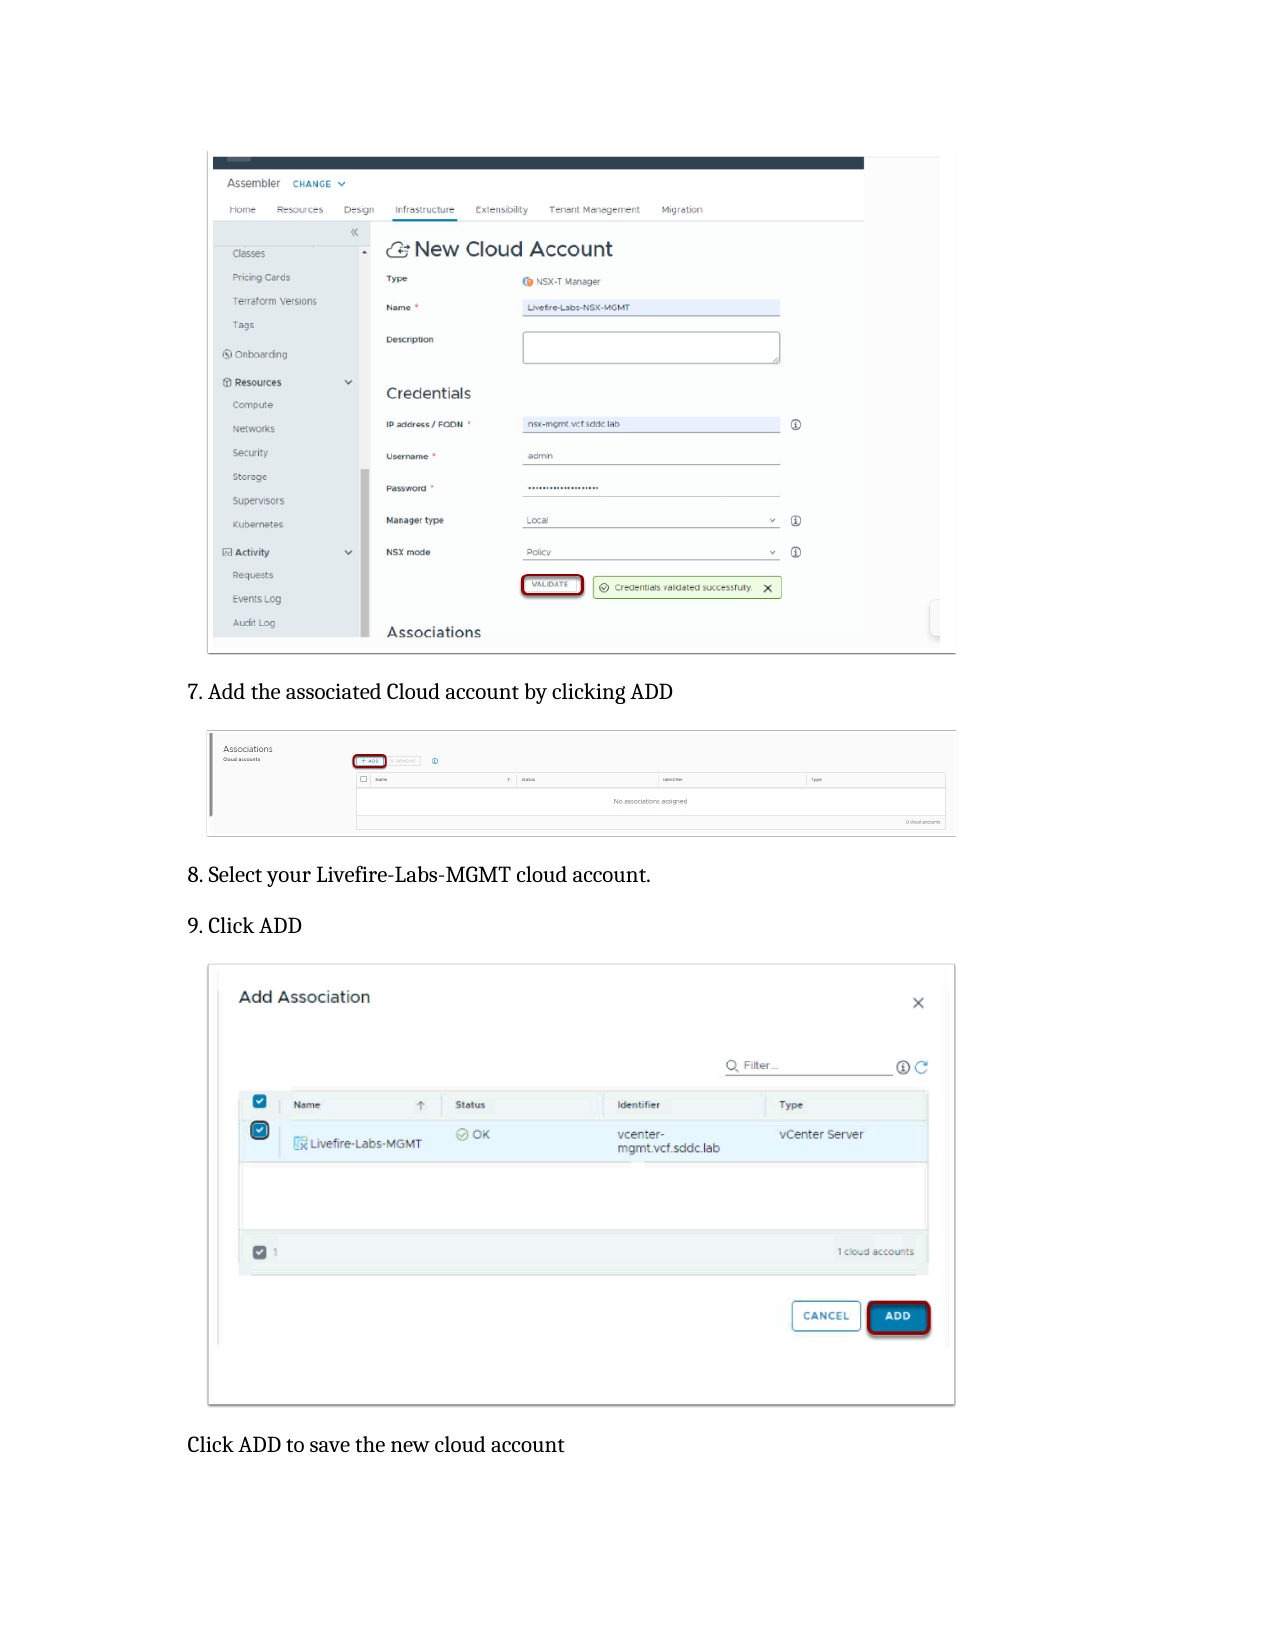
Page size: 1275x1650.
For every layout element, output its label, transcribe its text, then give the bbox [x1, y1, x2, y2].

text 9. Click ADD [187, 912, 1087, 939]
text 7. Add the associated Cloud account by clicking ADD [187, 679, 1087, 706]
picture [206, 730, 957, 837]
text 8. Select your Livefire-Labs-MGMT cloud account. [187, 861, 1087, 888]
text Click ADD to save the new cloud account [187, 1432, 1087, 1458]
picture [206, 150, 957, 655]
picture [206, 963, 957, 1408]
